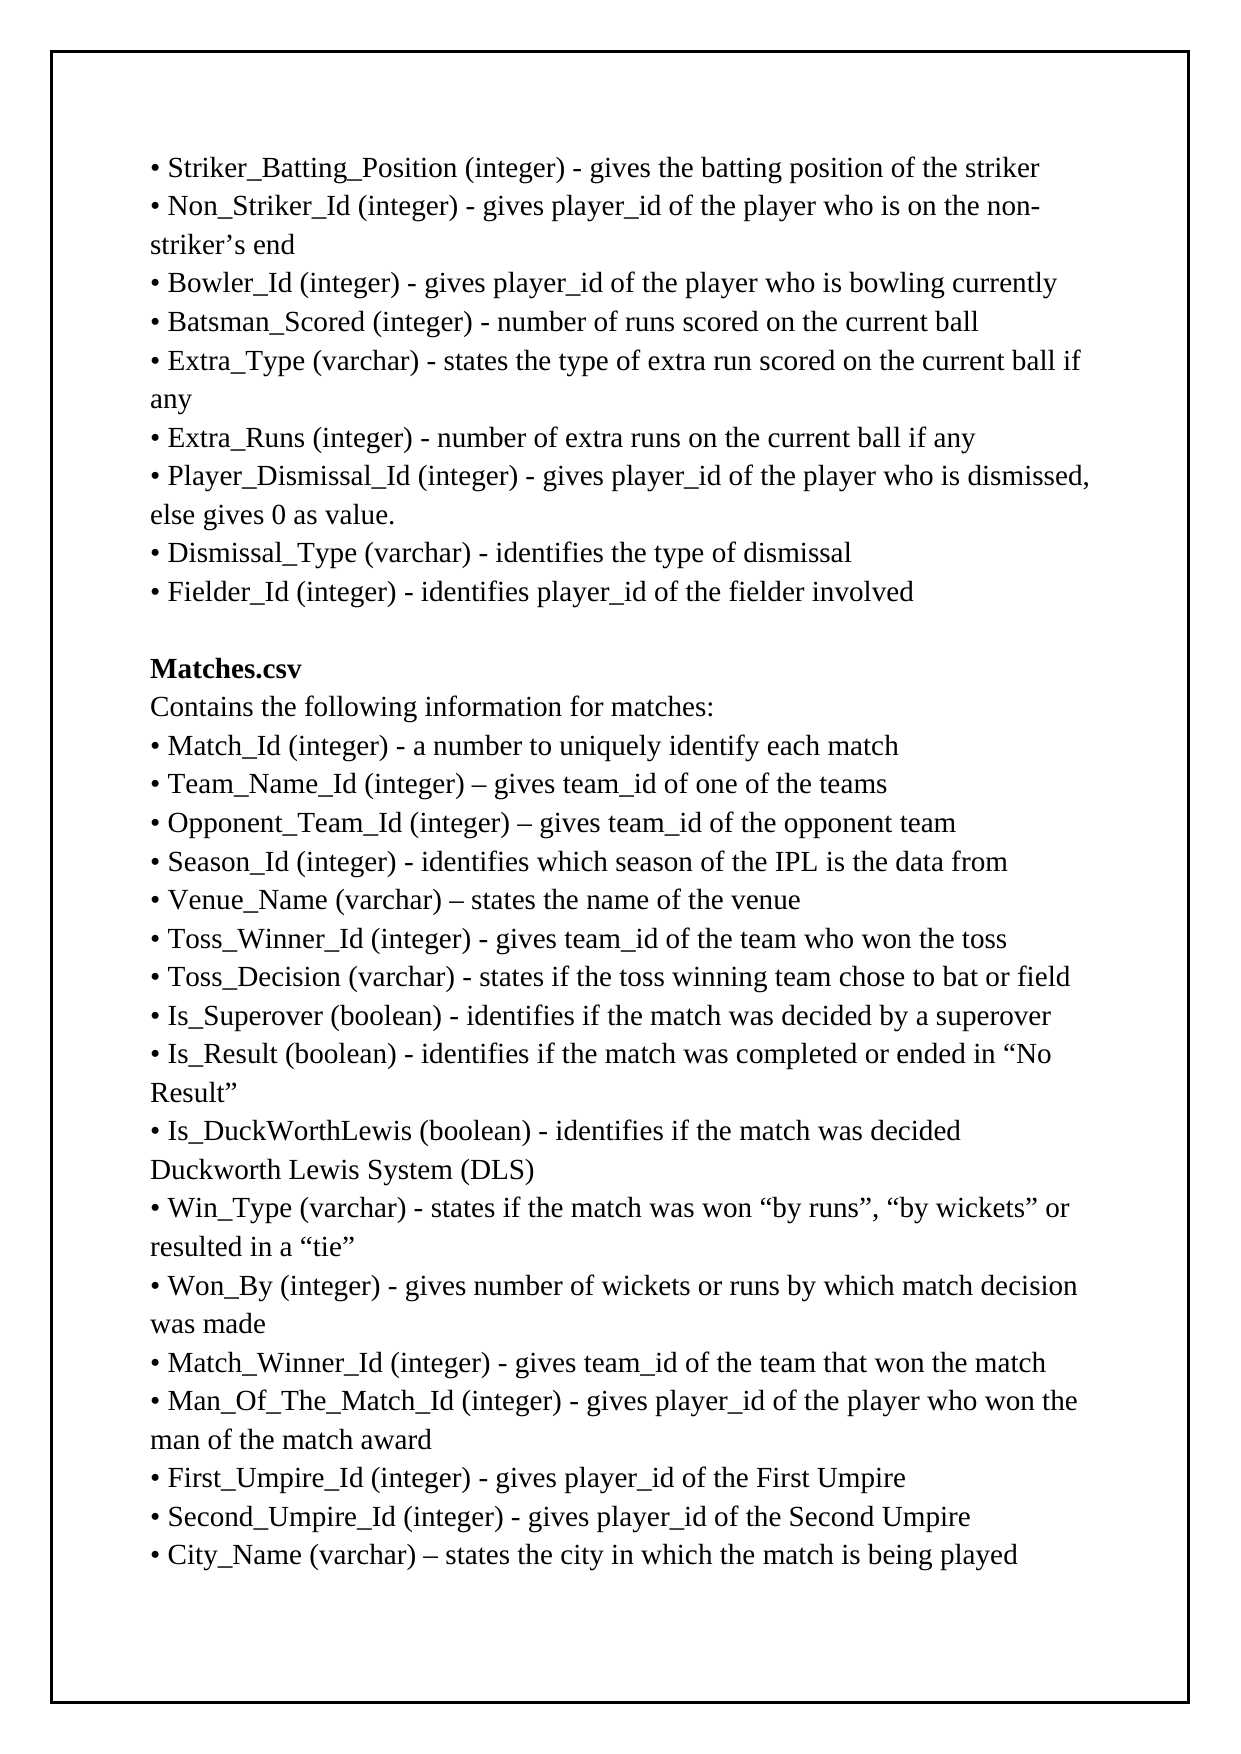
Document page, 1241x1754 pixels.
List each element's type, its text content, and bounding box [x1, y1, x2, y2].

text • Bowler_Id (integer) - gives player_id of the player who is bowling currently [150, 266, 1090, 299]
text • Dismissal_Type (varchar) - identifies the type of dismissal [150, 535, 1090, 569]
text • Fielder_Id (integer) - identifies player_id of the fielder involved [150, 574, 1090, 607]
text • Is_Superover (boolean) - identifies if the match was decided by a superover [150, 998, 1090, 1031]
text • Non_Striker_Id (integer) - gives player_id of the player who is on the non-striker’s end [150, 188, 1090, 261]
text • Extra_Type (varchar) - states the type of extra run scored on the current ball if any [150, 343, 1090, 415]
text • Is_Result (boolean) - identifies if the match was completed or ended in “No Result” [150, 1036, 1090, 1108]
text • Second_Umpire_Id (integer) - gives player_id of the Second Umpire [150, 1499, 1090, 1532]
text • First_Umpire_Id (integer) - gives player_id of the First Umpire [150, 1460, 1090, 1494]
text • Match_Winner_Id (integer) - gives team_id of the team that won the match [150, 1345, 1090, 1378]
text • Batsman_Scored (integer) - number of runs scored on the current ball [150, 304, 1090, 338]
text Matches.csv [150, 651, 1090, 684]
text Contains the following information for matches: [150, 689, 1090, 723]
text • Season_Id (integer) - identifies which season of the IPL is the data from [150, 844, 1090, 877]
text • Match_Id (integer) - a number to uniquely identify each match [150, 728, 1090, 762]
text • Venue_Name (varchar) – states the name of the venue [150, 882, 1090, 916]
text • Win_Type (varchar) - states if the match was won “by runs”, “by wickets” or resulted in a “tie” [150, 1191, 1090, 1263]
text • Won_By (integer) - gives number of wickets or runs by which match decision was made [150, 1268, 1090, 1340]
text • Extra_Runs (integer) - number of extra runs on the current ball if any [150, 420, 1090, 453]
text • Man_Of_The_Match_Id (integer) - gives player_id of the player who won the man of the match award [150, 1383, 1090, 1455]
text • Team_Name_Id (integer) – gives team_id of one of the teams [150, 767, 1090, 800]
text • Toss_Winner_Id (integer) - gives team_id of the team who won the toss [150, 921, 1090, 954]
text • Player_Dismissal_Id (integer) - gives player_id of the player who is dismissed, else gives 0 as value. [150, 458, 1090, 530]
text • Striker_Batting_Position (integer) - gives the batting position of the striker [150, 150, 1090, 183]
text • Toss_Decision (varchar) - states if the toss winning team chose to bat or field [150, 959, 1090, 993]
text • Opponent_Team_Id (integer) – gives team_id of the opponent team [150, 805, 1090, 839]
text • Is_DuckWorthLewis (boolean) - identifies if the match was decided Duckworth Lewis System (DLS) [150, 1113, 1090, 1186]
text • City_Name (varchar) – states the city in which the match is being played [150, 1537, 1090, 1571]
